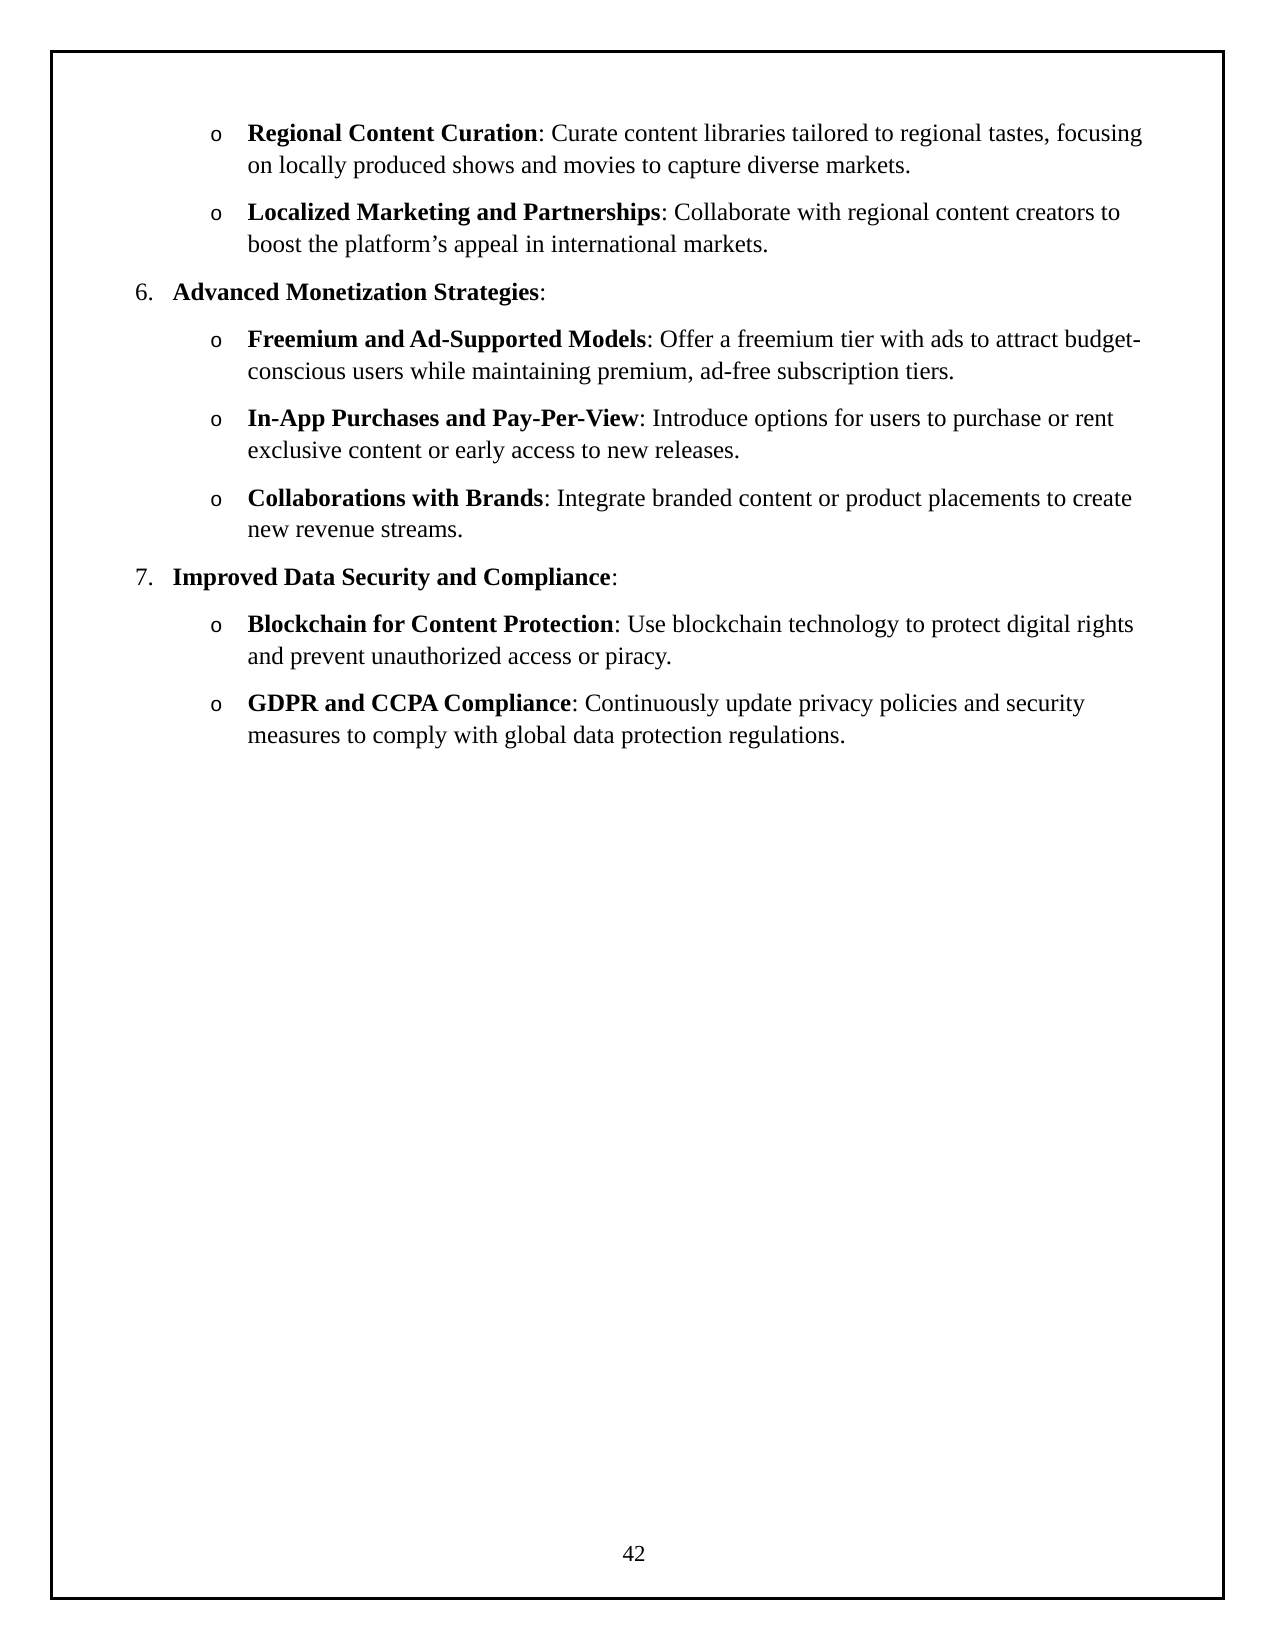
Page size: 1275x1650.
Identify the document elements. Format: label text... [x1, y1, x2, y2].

list Advanced Monetization Strategies: [135, 277, 1169, 305]
list Localized Marketing and Partnerships: Collaborate with regional content creators to boost the platform’s appeal in international markets. [210, 197, 1169, 258]
list In-App Purchases and Pay-Per-View: Introduce options for users to purchase or rent exclusive content or early access to new releases. [210, 403, 1169, 464]
list Improved Data Security and Compliance: [135, 562, 1169, 591]
list GDPR and CCPA Compliance: Continuously update privacy policies and security measures to comply with global data protection regulations. [210, 688, 1169, 749]
list Freemium and Ad-Supported Models: Offer a freemium tier with ads to attract budget-conscious users while maintaining premium, ad-free subscription tiers. [210, 324, 1169, 385]
list Blockchain for Content Protection: Use blockchain technology to protect digital rights and prevent unauthorized access or piracy. [210, 609, 1169, 670]
list Collaborations with Brands: Integrate branded content or product placements to create new revenue streams. [210, 483, 1169, 543]
list Regional Content Curation: Curate content libraries tailored to regional tastes, focusing on locally produced shows and movies to capture diverse markets. [210, 118, 1169, 179]
